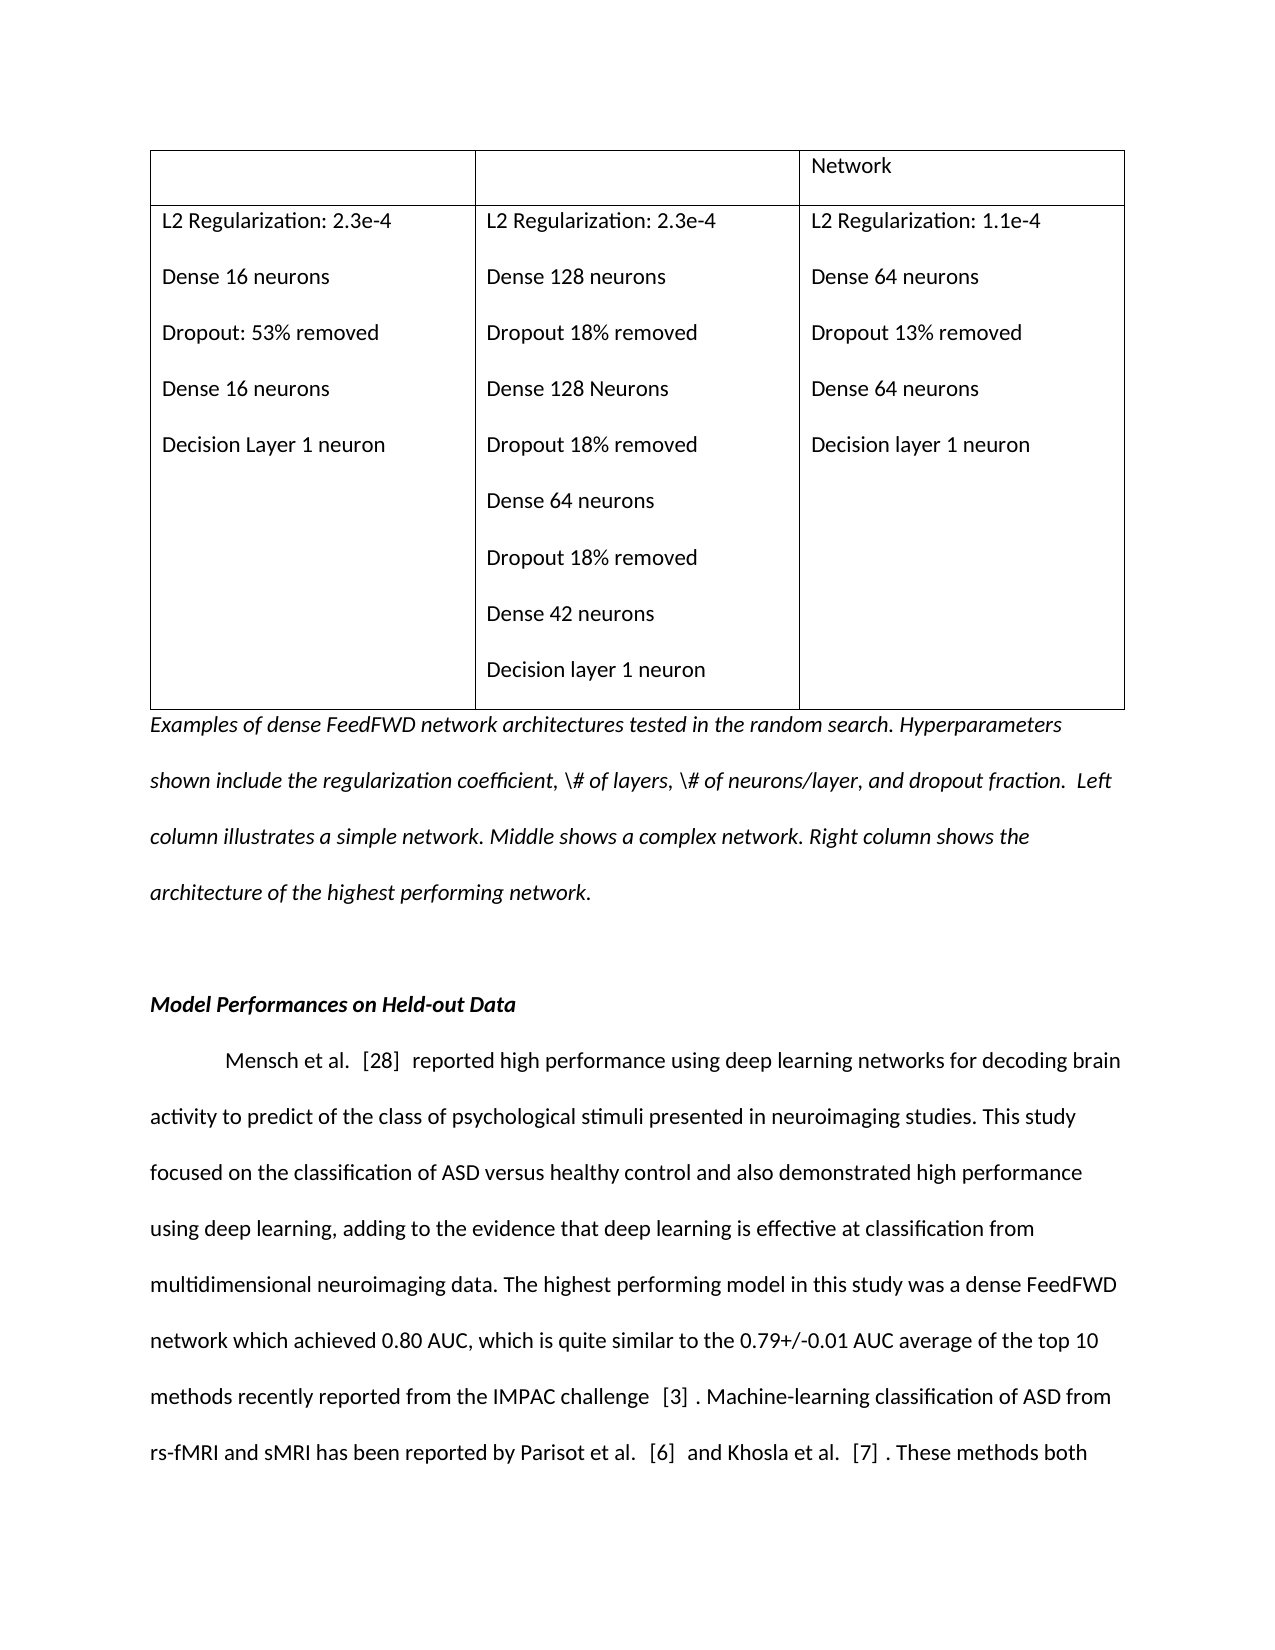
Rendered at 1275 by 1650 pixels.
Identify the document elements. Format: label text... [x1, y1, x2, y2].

table_cell L2 Regularization: 2.3e-4 Dense 16 neurons Dropout: 53% removed Dense 16 neurons Decision Layer 1 neuron [151, 206, 475, 709]
table_cell L2 Regularization: 2.3e-4 Dense 128 neurons Dropout 18% removed Dense 128 Neurons Dropout 18% removed Dense 64 neurons Dropout 18% removed Dense 42 neurons Decision layer 1 neuron [476, 206, 799, 709]
table_cell L2 Regularization: 1.1e-4 Dense 64 neurons Dropout 13% removed Dense 64 neurons Decision layer 1 neuron [800, 206, 1124, 709]
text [150, 1046, 1125, 1467]
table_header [476, 151, 799, 205]
text Examples of dense FeedFWD network architectures tested in the random search. Hyperparameters shown include the regularization coefficient, \# of layers, \# of neurons/layer, and dropout fraction. Left column illustrates a simple network. Middle shows a complex network. Right column shows the architecture of the highest performing network. [150, 710, 1125, 906]
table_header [151, 151, 475, 205]
text Model Performances on Held-out Data [150, 990, 1125, 1018]
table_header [800, 151, 1124, 205]
